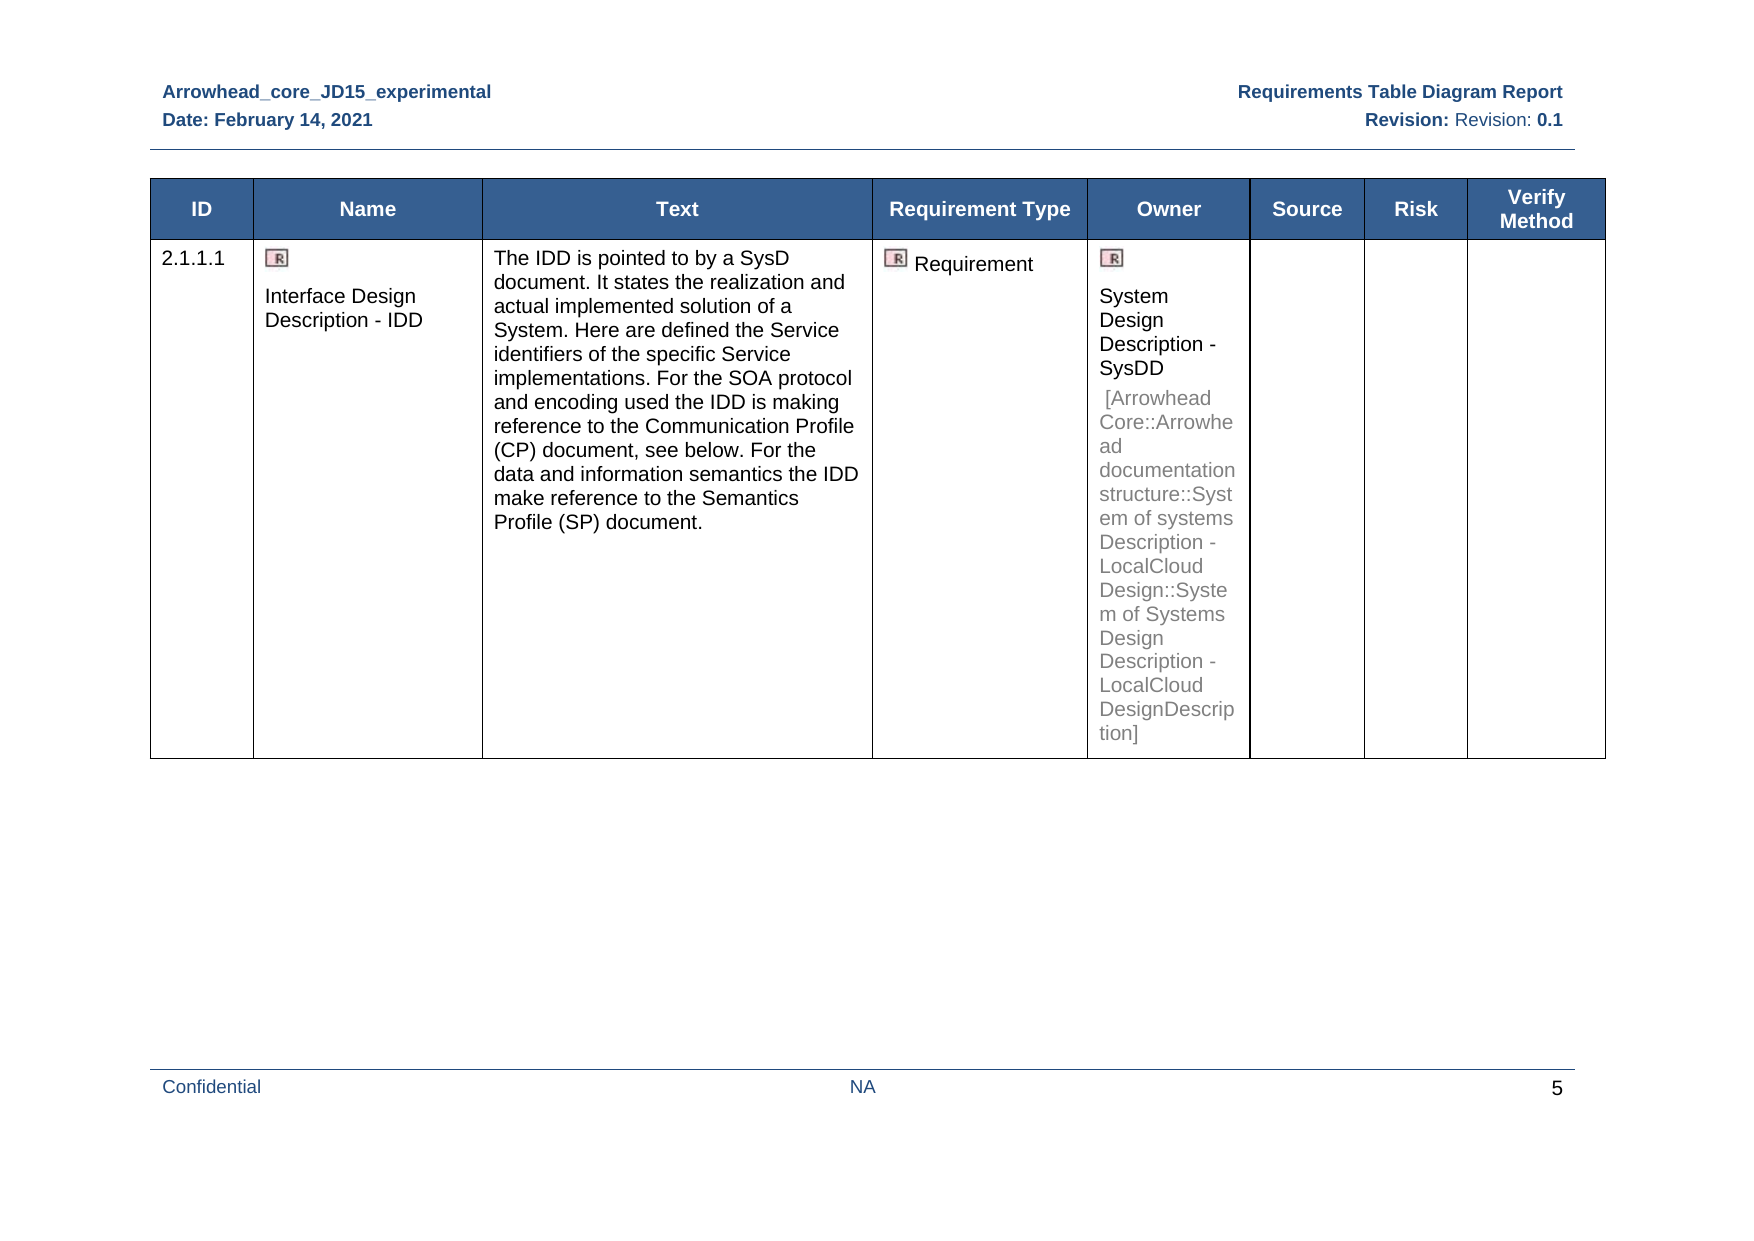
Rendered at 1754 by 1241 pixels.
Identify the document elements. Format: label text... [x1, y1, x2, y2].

table_cell 2.1.1.1 [151, 240, 253, 757]
table_cell Interface Design Description - IDD [254, 240, 482, 757]
table_cell System Design Description - SysDD [Arrowhead Core::Arrowhead documentation structure::System of systems Description - LocalCloud Design::System of Systems Design Description - LocalCloud DesignDescription] [1088, 240, 1249, 757]
table_header Source [1251, 179, 1364, 239]
table_header Name [254, 179, 482, 239]
table_header ID [151, 179, 253, 239]
table_cell [1251, 240, 1364, 757]
table_header Owner [1088, 179, 1249, 239]
table_header Risk [1365, 179, 1467, 239]
table_header Text [483, 179, 872, 239]
table_cell [1468, 240, 1605, 757]
table_cell The IDD is pointed to by a SysD document. It states the realization and actual implemented solution of a System. Here are defined the Service identifiers of the specific Service implementations. For the SOA protocol and encoding used the IDD is making reference to the Communication Profile (CP) document, see below. For the data and information semantics the IDD make reference to the Semantics Profile (SP) document. [483, 240, 872, 757]
picture [883, 246, 909, 272]
table_header Verify Method [1468, 179, 1605, 239]
table_cell Requirement [873, 240, 1087, 757]
table_header Requirement Type [873, 179, 1087, 239]
picture [264, 246, 290, 272]
picture [1099, 246, 1125, 272]
table_cell [1365, 240, 1467, 757]
